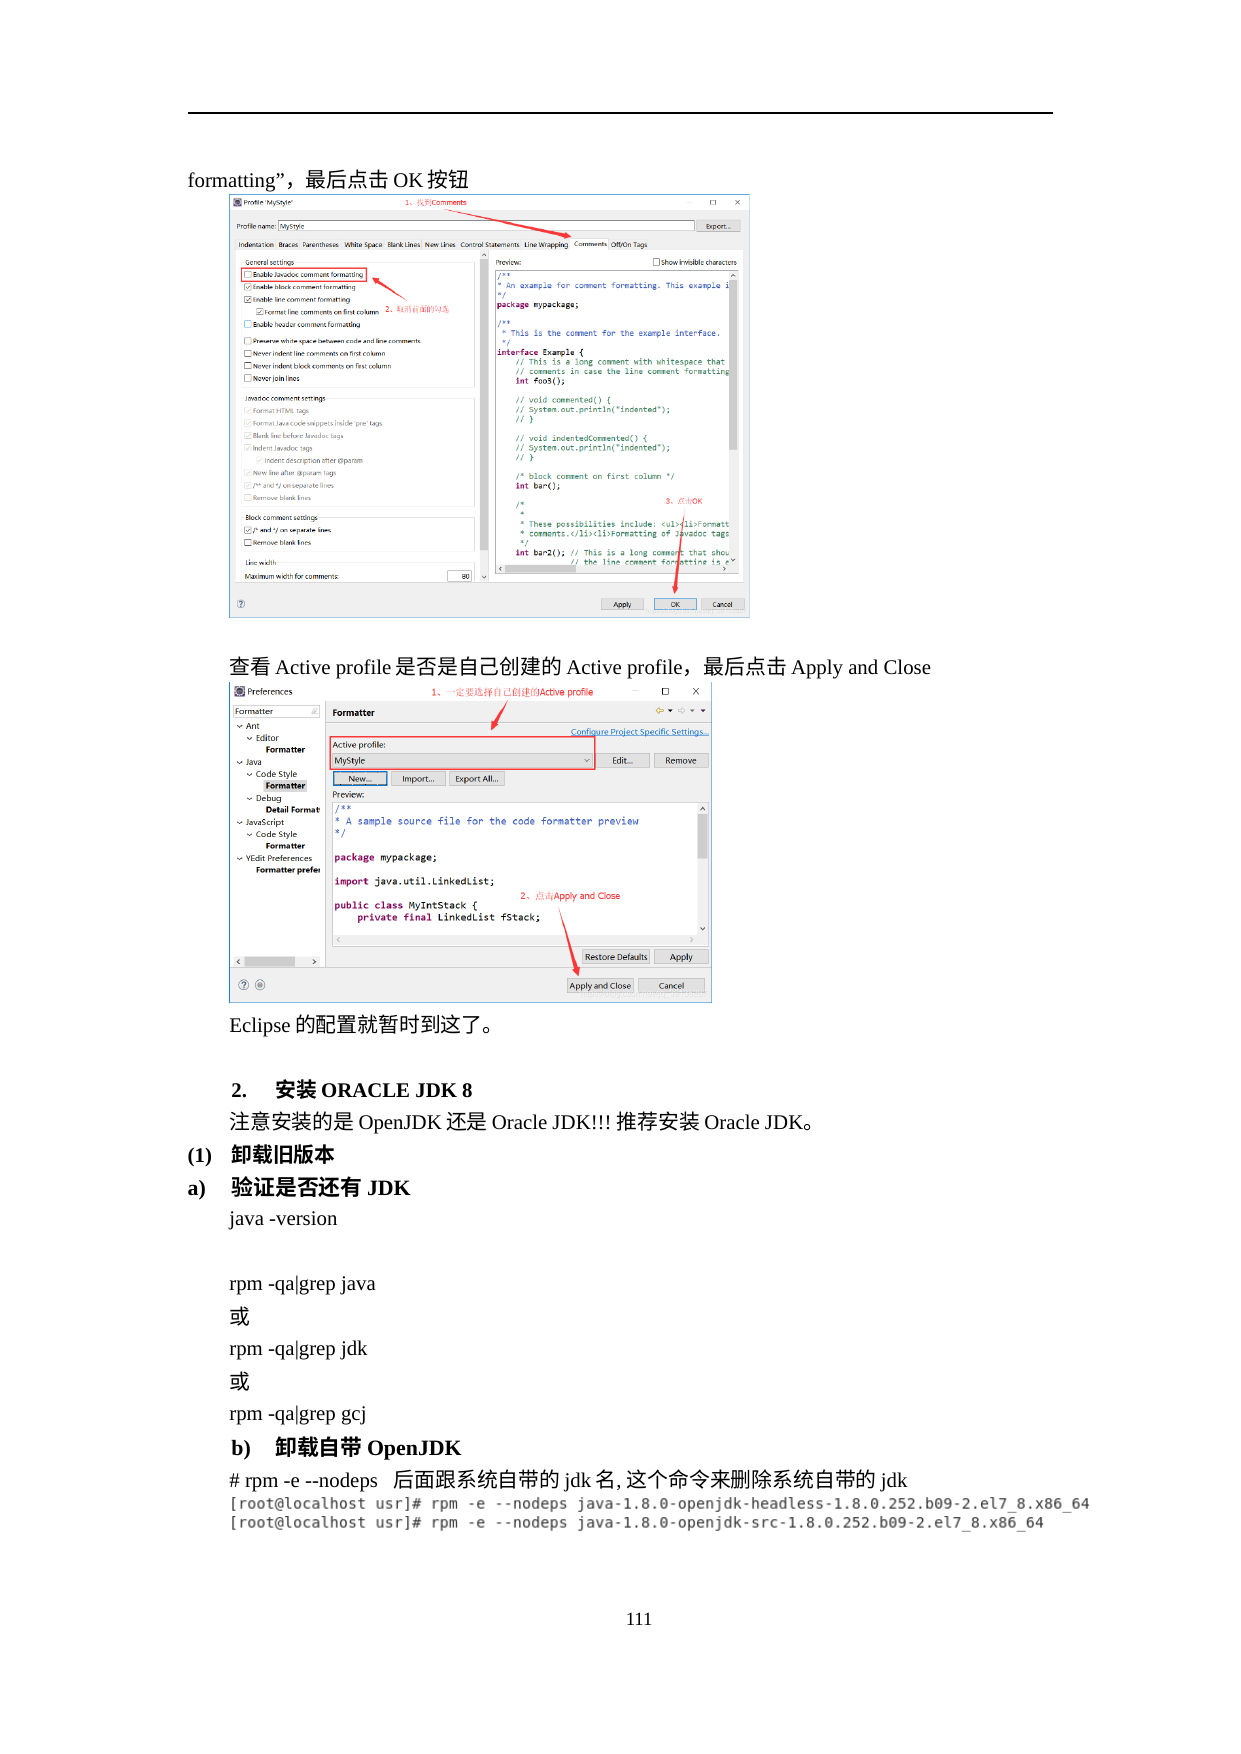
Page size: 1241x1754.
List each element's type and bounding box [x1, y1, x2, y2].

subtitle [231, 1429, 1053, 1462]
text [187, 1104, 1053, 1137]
picture [229, 1494, 1095, 1535]
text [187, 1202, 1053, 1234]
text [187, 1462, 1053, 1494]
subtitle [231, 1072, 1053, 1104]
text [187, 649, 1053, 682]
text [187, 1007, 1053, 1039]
picture [229, 682, 712, 1003]
picture [229, 194, 750, 618]
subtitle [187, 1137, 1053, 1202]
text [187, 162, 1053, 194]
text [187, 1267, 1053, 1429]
